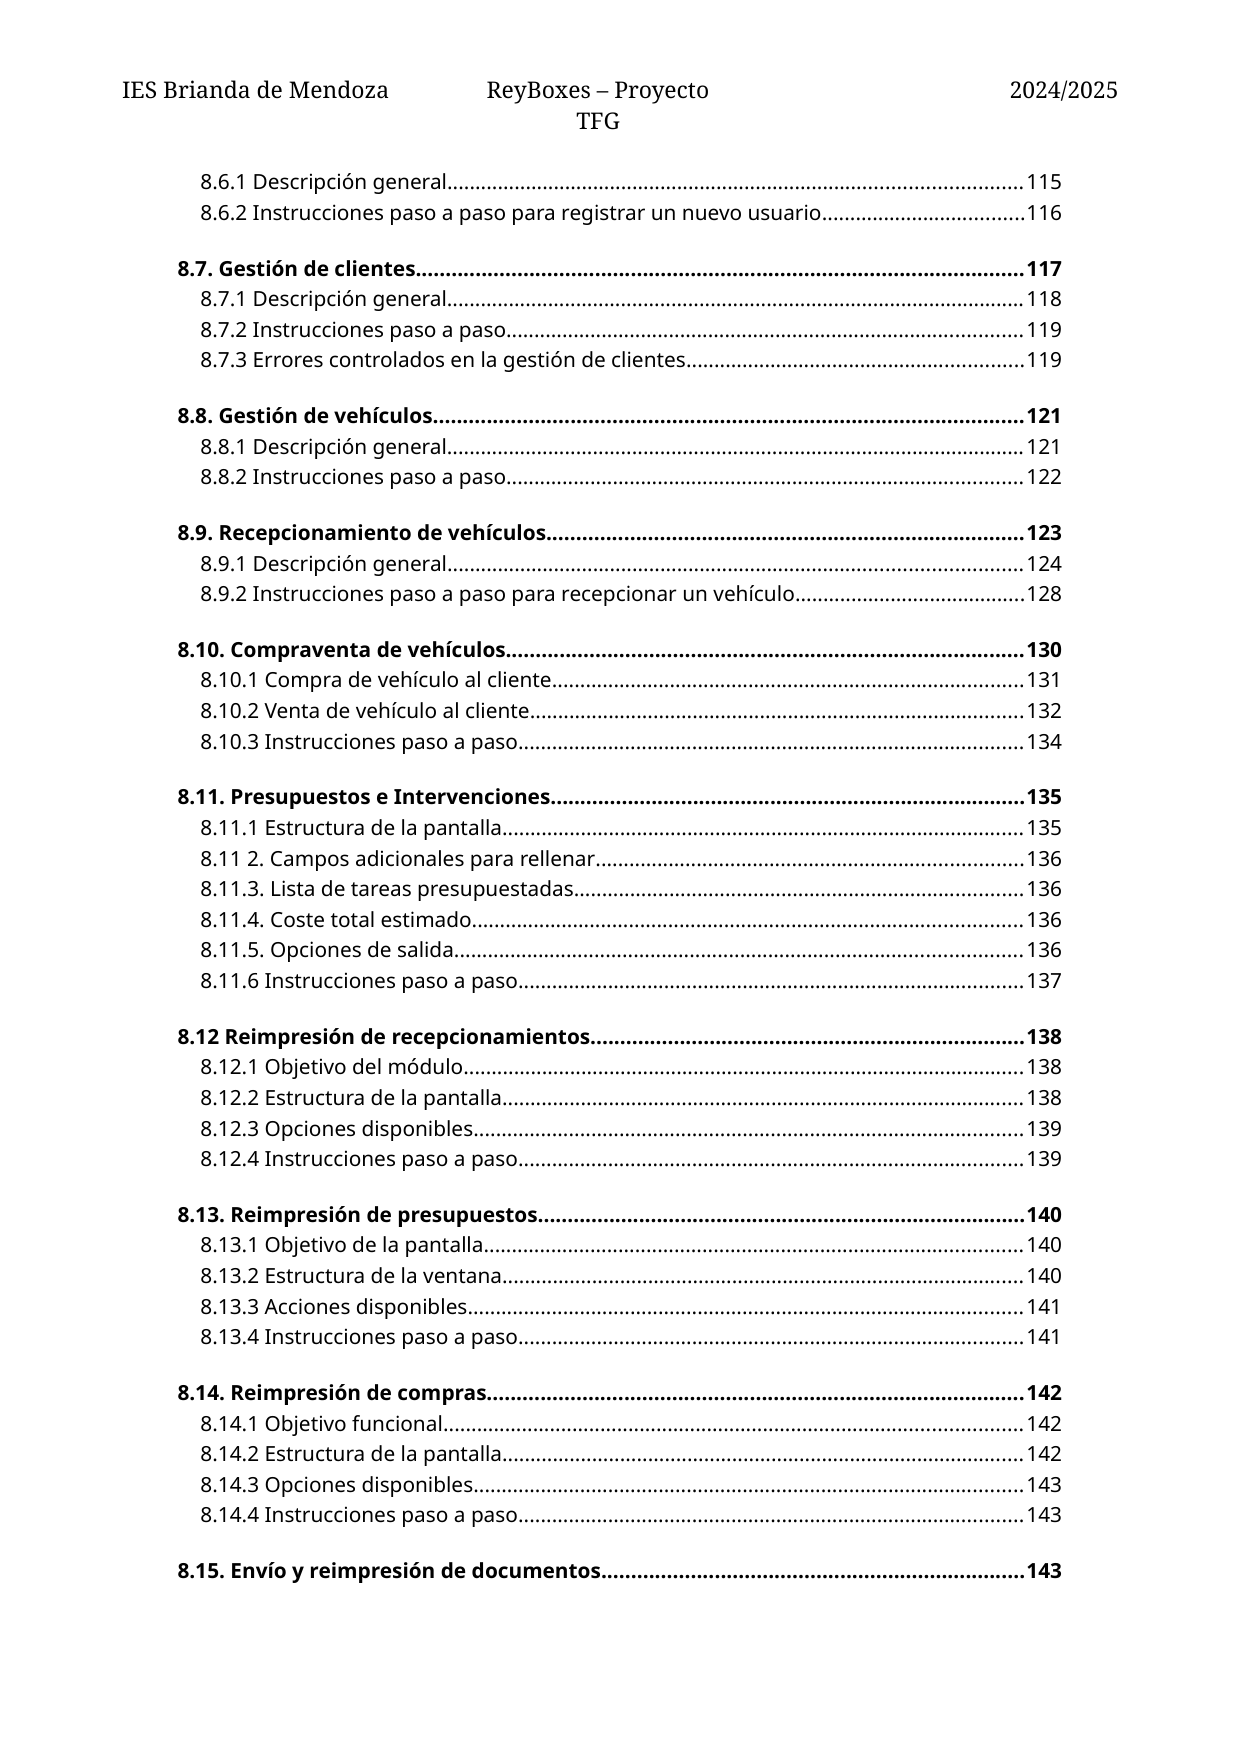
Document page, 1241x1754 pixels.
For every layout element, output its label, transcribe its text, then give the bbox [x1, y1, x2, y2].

text 8.14. Reimpresión de compras 142 [177, 1378, 1063, 1407]
text 8.7.1 Descripción general 118 [200, 284, 1063, 313]
text 8.10.3 Instrucciones paso a paso 134 [200, 727, 1063, 755]
text 8.11.3. Lista de tareas presupuestadas 136 [200, 874, 1063, 903]
text 8.11 2. Campos adicionales para rellenar 136 [200, 844, 1063, 872]
text 8.14.1 Objetivo funcional 142 [200, 1409, 1063, 1437]
text 8.6.1 Descripción general 115 [200, 167, 1063, 196]
text 8.10.1 Compra de vehículo al cliente 131 [200, 666, 1063, 694]
text 8.14.2 Estructura de la pantalla 142 [200, 1439, 1063, 1468]
text 8.12.3 Opciones disponibles 139 [200, 1114, 1063, 1142]
text 8.11.6 Instrucciones paso a paso 137 [200, 966, 1063, 995]
text 8.9.1 Descripción general 124 [200, 549, 1063, 577]
text 8.6.2 Instrucciones paso a paso para registrar un nuevo usuario 116 [200, 198, 1063, 227]
text 8.12 Reimpresión de recepcionamientos 138 [177, 1022, 1063, 1050]
text 8.12.4 Instrucciones paso a paso 139 [200, 1144, 1063, 1173]
text 8.7.3 Errores controlados en la gestión de clientes 119 [200, 346, 1063, 374]
text 8.15. Envío y reimpresión de documentos 143 [177, 1556, 1063, 1585]
text 8.12.1 Objetivo del módulo 138 [200, 1052, 1063, 1081]
text 8.13.1 Objetivo de la pantalla 140 [200, 1231, 1063, 1259]
text 8.8.2 Instrucciones paso a paso 122 [200, 462, 1063, 491]
text 8.13.2 Estructura de la ventana 140 [200, 1261, 1063, 1290]
text 8.13. Reimpresión de presupuestos 140 [177, 1200, 1063, 1228]
text 8.7. Gestión de clientes 117 [177, 254, 1063, 282]
text 8.14.4 Instrucciones paso a paso 143 [200, 1501, 1063, 1529]
text 8.8. Gestión de vehículos 121 [177, 401, 1063, 430]
text 8.8.1 Descripción general 121 [200, 432, 1063, 460]
text 8.9.2 Instrucciones paso a paso para recepcionar un vehículo 128 [200, 579, 1063, 608]
text 8.12.2 Estructura de la pantalla 138 [200, 1083, 1063, 1112]
text 8.14.3 Opciones disponibles 143 [200, 1470, 1063, 1498]
text 8.13.3 Acciones disponibles 141 [200, 1292, 1063, 1320]
text 8.10.2 Venta de vehículo al cliente 132 [200, 696, 1063, 725]
text 8.11.4. Coste total estimado 136 [200, 905, 1063, 933]
text 8.11.1 Estructura de la pantalla 135 [200, 813, 1063, 842]
text 8.9. Recepcionamiento de vehículos 123 [177, 518, 1063, 547]
text 8.11. Presupuestos e Intervenciones 135 [177, 782, 1063, 811]
text 8.13.4 Instrucciones paso a paso 141 [200, 1322, 1063, 1351]
text 8.11.5. Opciones de salida 136 [200, 936, 1063, 964]
text 8.7.2 Instrucciones paso a paso 119 [200, 315, 1063, 343]
text 8.10. Compraventa de vehículos 130 [177, 635, 1063, 663]
